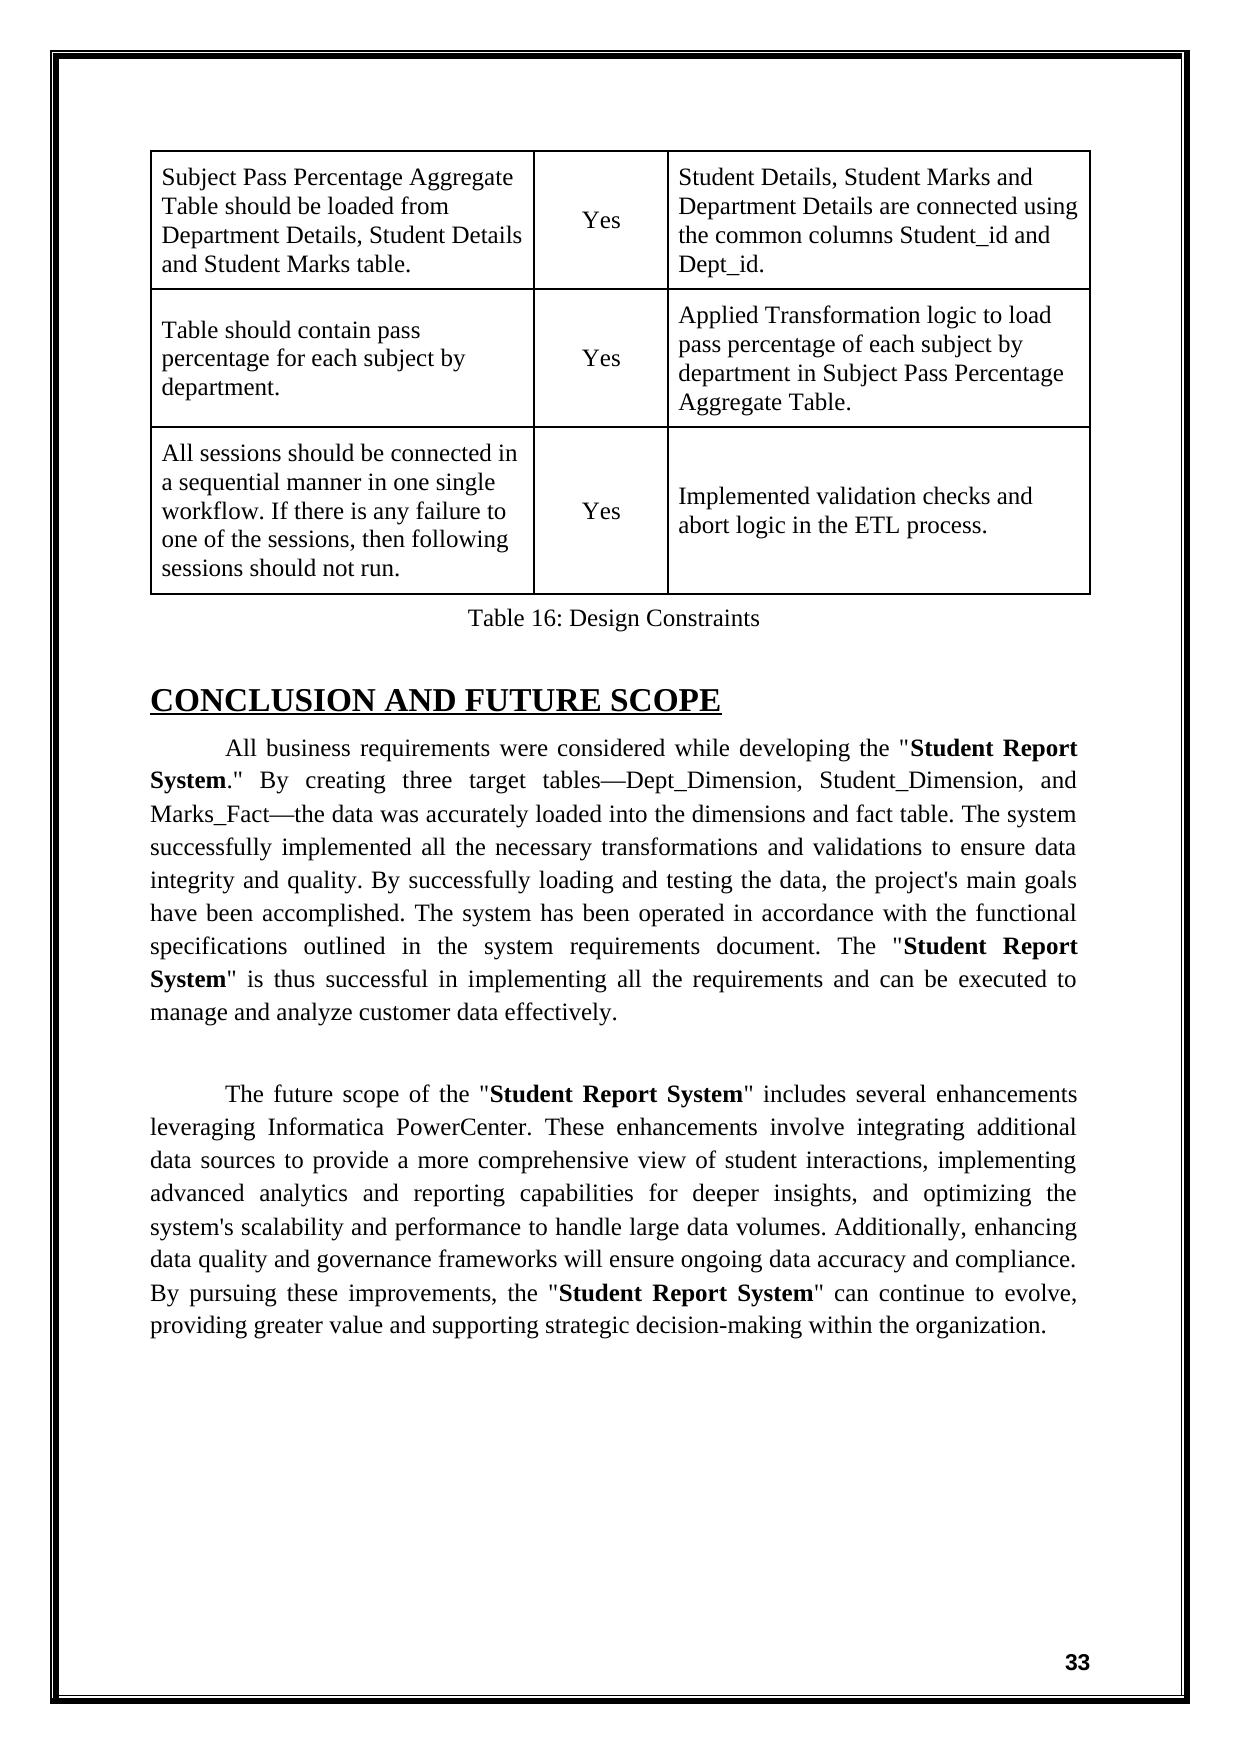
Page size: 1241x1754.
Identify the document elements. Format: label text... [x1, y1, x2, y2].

table_cell Yes [535, 428, 667, 592]
table_cell Table should contain pass percentage for each subject by department. [152, 290, 533, 426]
table_cell Student Details, Student Marks and Department Details are connected using the common columns Student_id and Dept_id. [669, 152, 1089, 288]
table_cell Applied Transformation logic to load pass percentage of each subject by department in Subject Pass Percentage Aggregate Table. [669, 290, 1089, 426]
table_cell Implemented validation checks and abort logic in the ETL process. [669, 428, 1089, 592]
text CONCLUSION AND FUTURE SCOPE [150, 680, 1078, 718]
table_cell Subject Pass Percentage Aggregate Table should be loaded from Department Details, Student Details and Student Marks table. [152, 152, 533, 288]
table_cell Yes [535, 290, 667, 426]
text All business requirements were considered while developing the "Student Report System." By creating three target tables—Dept_Dimension, Student_Dimension, and Marks_Fact—the data was accurately loaded into the dimensions and fact table. The system successfully implemented all the necessary transformations and validations to ensure data integrity and quality. By successfully loading and testing the data, the project's main goals have been accomplished. The system has been operated in accordance with the functional specifications outlined in the system requirements document. The "Student Report System" is thus successful in implementing all the requirements and can be executed to manage and analyze customer data effectively. [150, 733, 1078, 1026]
text The future scope of the "Student Report System" includes several enhancements leveraging Informatica PowerCenter. These enhancements involve integrating additional data sources to provide a more comprehensive view of student interactions, implementing advanced analytics and reporting capabilities for deeper insights, and optimizing the system's scalability and performance to handle large data volumes. Additionally, enhancing data quality and governance frameworks will ensure ongoing data accuracy and compliance. By pursuing these improvements, the "Student Report System" can continue to evolve, providing greater value and supporting strategic decision-making within the organization. [150, 1079, 1078, 1339]
table_cell Yes [535, 152, 667, 288]
table_cell All sessions should be connected in a sequential manner in one single workflow. If there is any failure to one of the sessions, then following sessions should not run. [152, 428, 533, 592]
text Table 16: Design Constraints [150, 603, 1078, 632]
